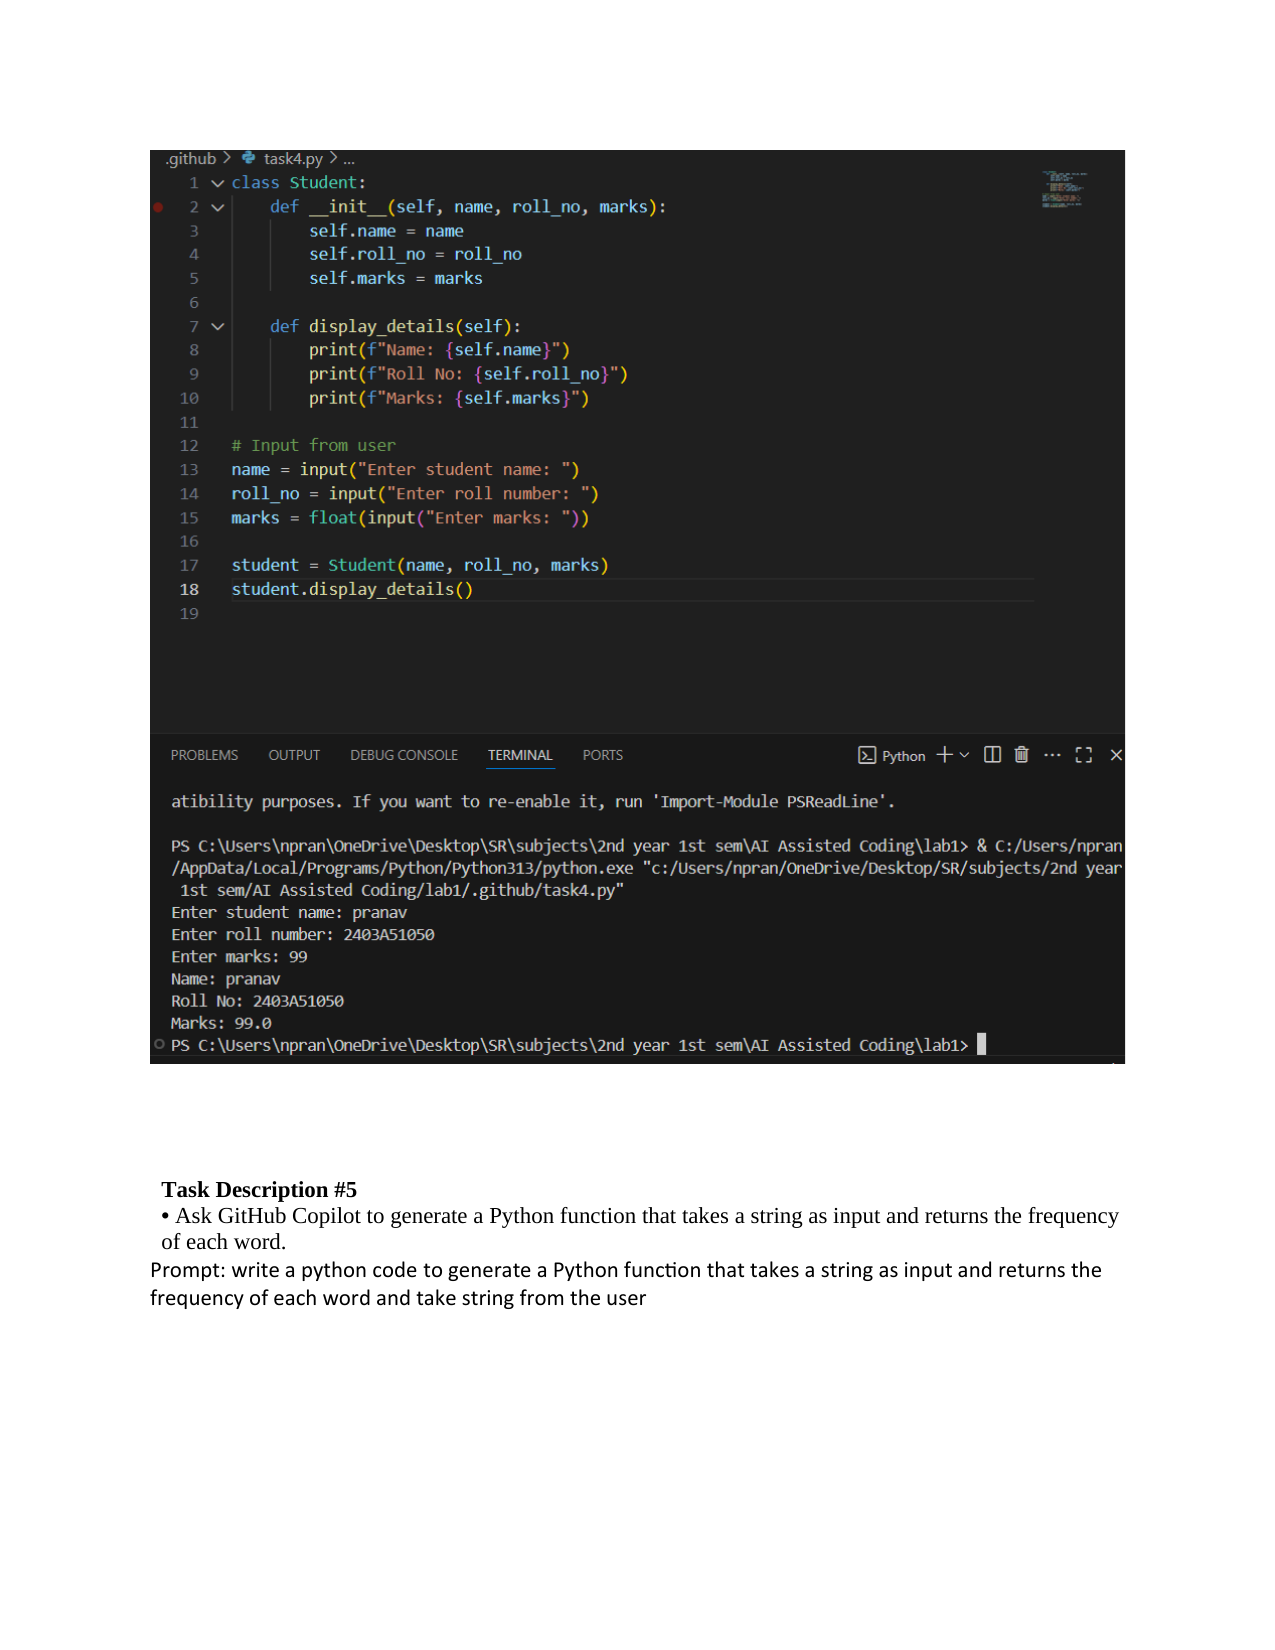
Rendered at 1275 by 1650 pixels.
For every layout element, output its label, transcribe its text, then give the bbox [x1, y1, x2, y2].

text Task Description #5 • Ask GitHub Copilot to generate a Python function that takes a string as input and returns the frequency of each word. [161, 1176, 1125, 1255]
picture [150, 150, 1125, 1064]
text Prompt: write a python code to generate a Python function that takes a string as input and returns the frequency of each word and take string from the user [150, 1255, 1125, 1311]
